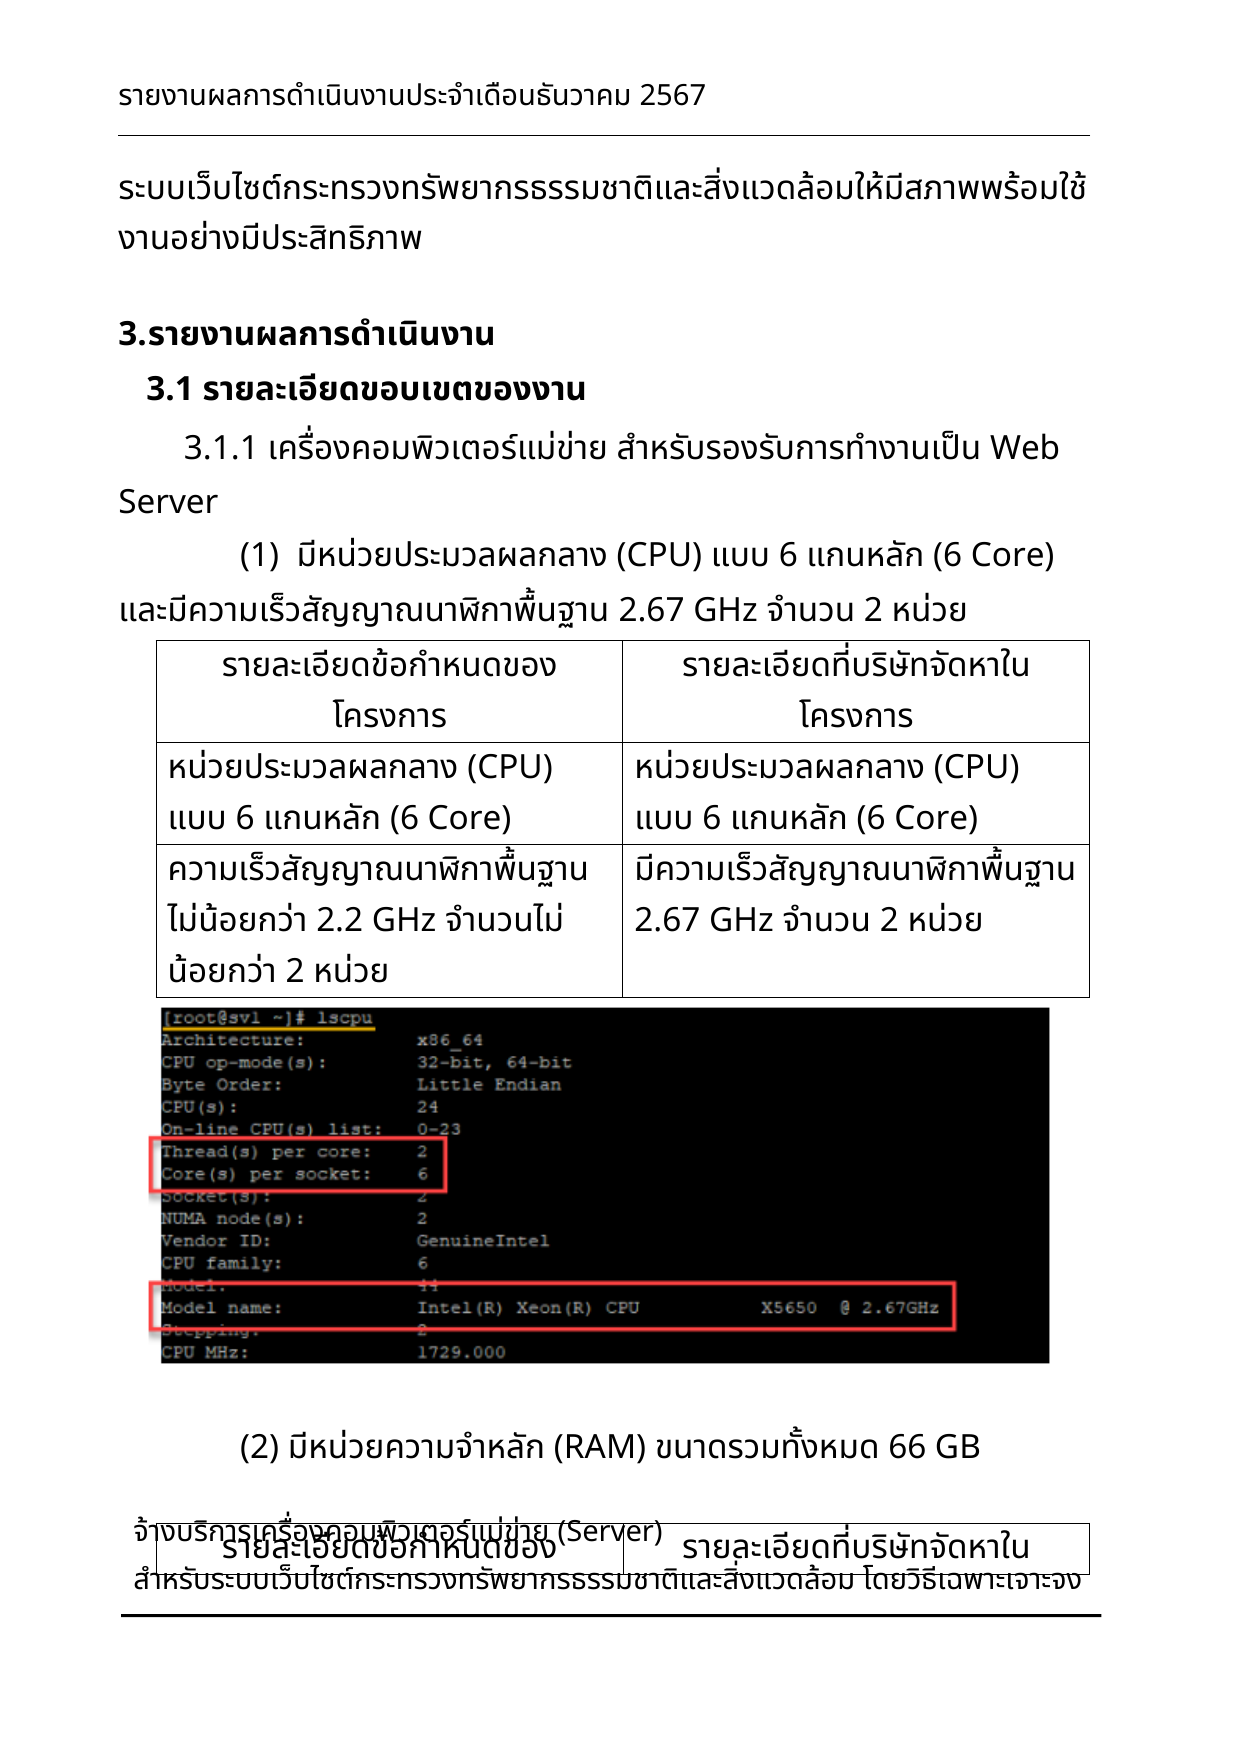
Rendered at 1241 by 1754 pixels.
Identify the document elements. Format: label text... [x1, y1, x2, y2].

table_cell หน่วยประมวลผลกลาง (CPU) แบบ 6 แกนหลัก (6 Core) [623, 743, 1089, 844]
subtitle 3.1.1 เครื่องคอมพิวเตอร์แม่ข่าย สำหรับรองรับการทำงานเป็น Web Server [118, 424, 1090, 523]
subtitle (2) มีหน่วยความจำหลัก (RAM) ขนาดรวมทั้งหมด 66 GB [118, 1422, 1090, 1473]
table_cell หน่วยประมวลผลกลาง (CPU) แบบ 6 แกนหลัก (6 Core) [157, 743, 622, 844]
table_header รายละเอียดข้อกำหนดของโครงการ [157, 641, 622, 742]
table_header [157, 1524, 623, 1574]
table_cell ความเร็วสัญญาณนาฬิกาพื้นฐานไม่น้อยกว่า 2.2 GHz จำนวนไม่น้อยกว่า 2 หน่วย [157, 845, 622, 997]
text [118, 164, 1090, 265]
picture [138, 998, 1070, 1373]
table_cell มีความเร็วสัญญาณนาฬิกาพื้นฐาน 2.67 GHz จำนวน 2 หน่วย [623, 845, 1089, 997]
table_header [624, 1524, 1089, 1574]
subtitle (1) มีหน่วยประมวลผลกลาง (CPU) แบบ 6 แกนหลัก (6 Core) และมีความเร็วสัญญาณนาฬิกาพื้นฐาน 2.67 GHz จำนวน 2 หน่วย [118, 531, 1090, 636]
table_header รายละเอียดที่บริษัทจัดหาในโครงการ [623, 641, 1089, 742]
subtitle 3.1 รายละเอียดขอบเขตของงาน [118, 365, 1090, 416]
subtitle รายงานผลการดำเนินงาน [118, 310, 1090, 361]
